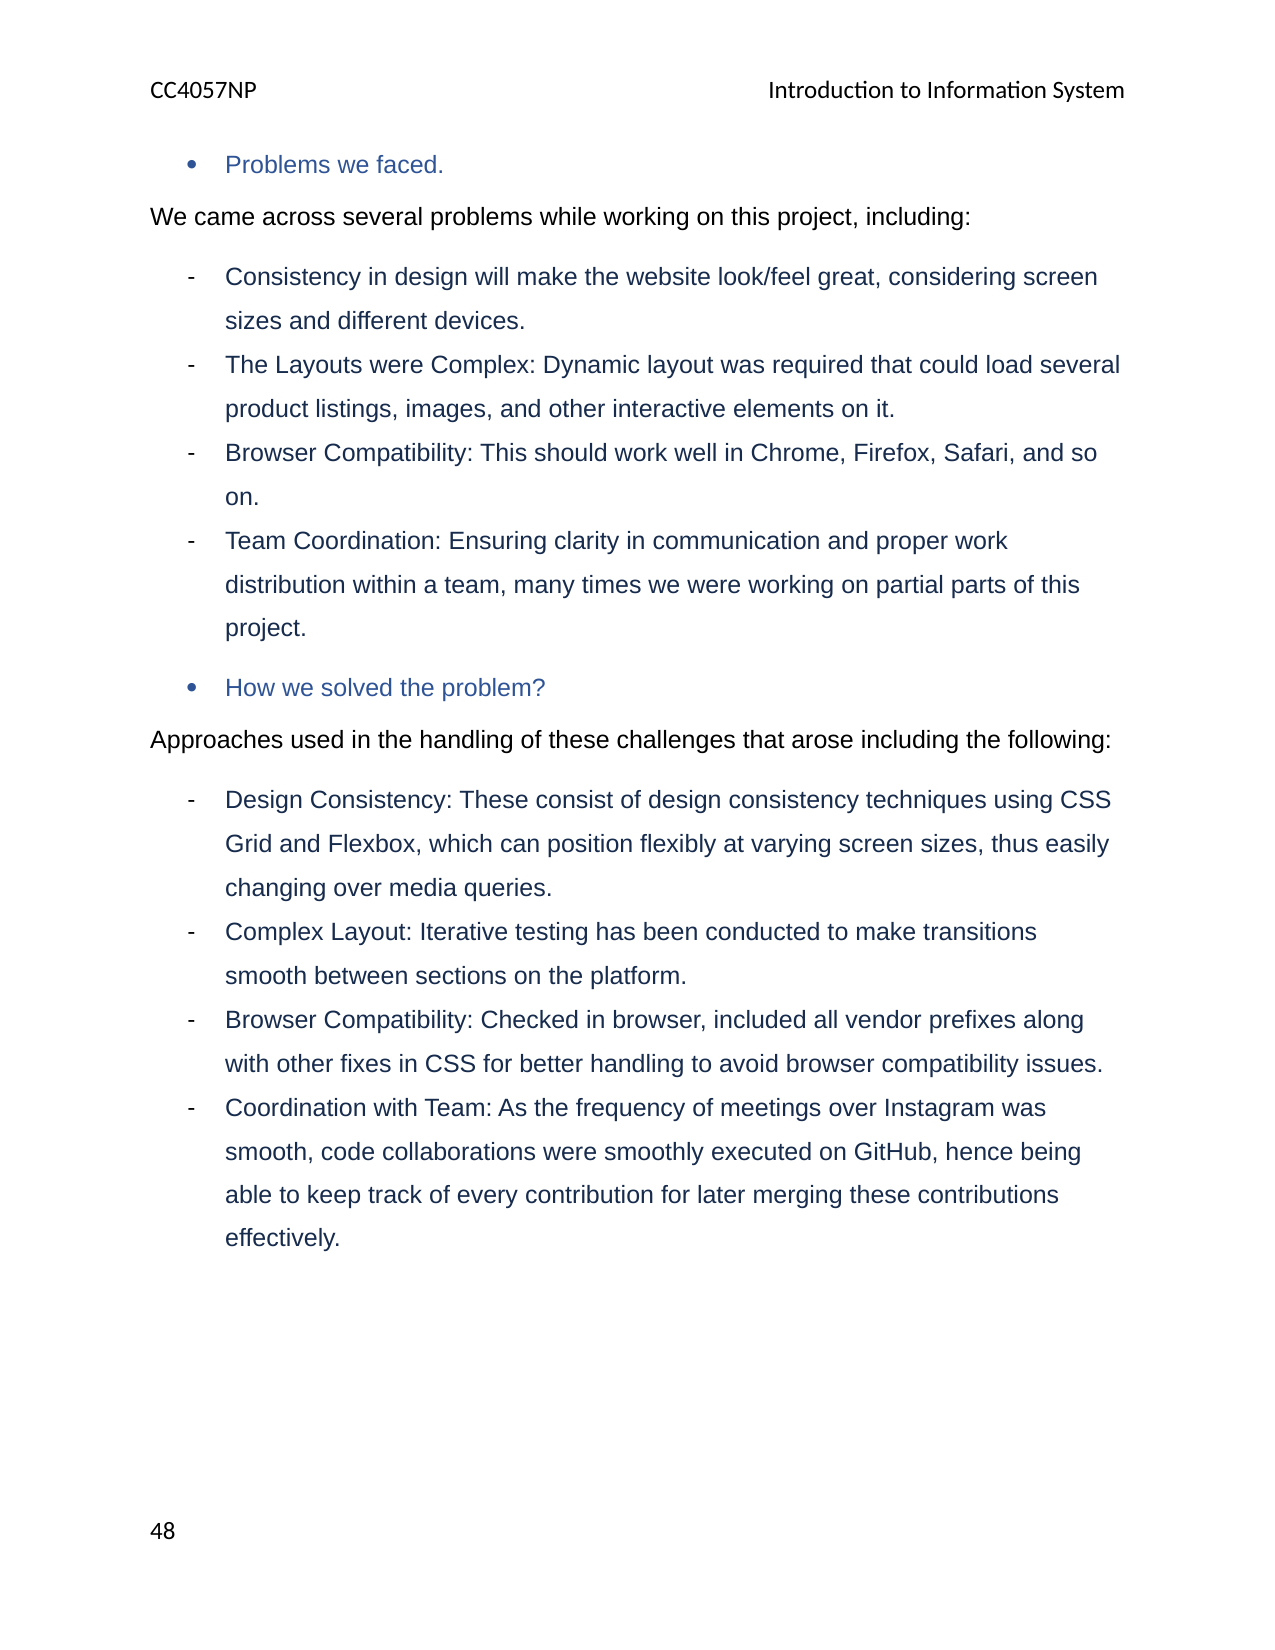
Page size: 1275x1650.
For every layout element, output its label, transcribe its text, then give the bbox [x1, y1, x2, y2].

list Browser Compatibility: Checked in browser, included all vendor prefixes along with other fixes in CSS for better handling to avoid browser compatibility issues. [187, 1004, 1125, 1077]
list Complex Layout: Iterative testing has been conducted to make transitions smooth between sections on the platform. [187, 916, 1125, 989]
list Consistency in design will make the website look/feel great, considering screen sizes and different devices. [187, 261, 1125, 335]
text Approaches used in the handling of these challenges that arose including the following: [150, 725, 1125, 753]
list Team Coordination: Ensuring clarity in communication and proper work distribution within a team, many times we were working on partial parts of this project. [187, 525, 1125, 642]
text We came across several problems while working on this project, including: [150, 202, 1125, 230]
subtitle Problems we faced. [187, 150, 1125, 179]
list The Layouts were Complex: Dynamic layout was required that could load several product listings, images, and other interactive elements on it. [187, 349, 1125, 423]
list Design Consistency: These consist of design consistency techniques using CSS Grid and Flexbox, which can position flexibly at varying screen sizes, thus easily changing over media queries. [187, 784, 1125, 901]
subtitle How we solved the problem? [187, 673, 1125, 702]
list Browser Compatibility: This should work well in Chrome, Firefox, Safari, and so on. [187, 437, 1125, 511]
list Coordination with Team: As the frequency of meetings over Instagram was smooth, code collaborations were smoothly executed on GitHub, hence being able to keep track of every contribution for later merging these contributions effectively. [187, 1092, 1125, 1252]
